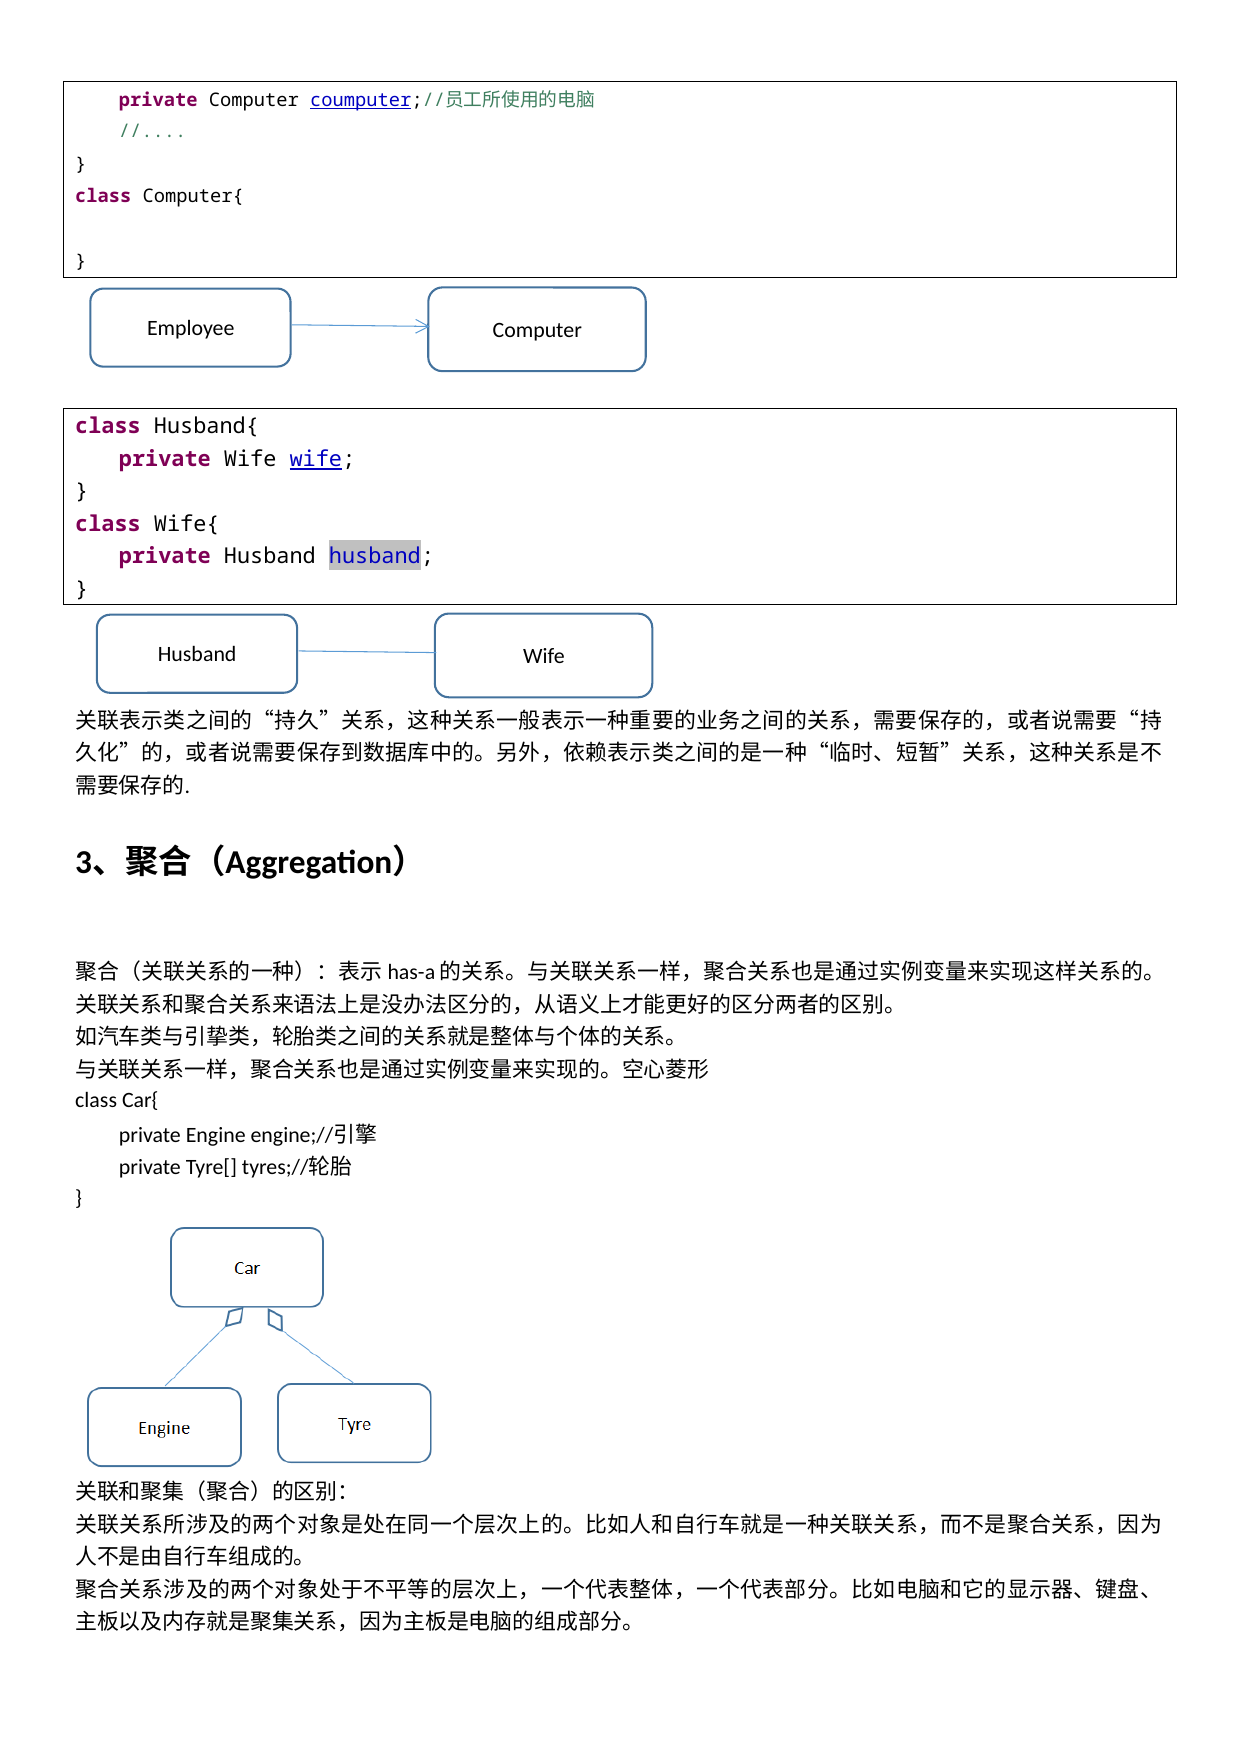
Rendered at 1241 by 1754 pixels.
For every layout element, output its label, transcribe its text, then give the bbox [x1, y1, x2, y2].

text 关联和聚集（聚合）的区别： [75, 1474, 1165, 1506]
table_header class Husband{ private Wife wife; } class Wife{ private Husband husband; } [64, 409, 1176, 604]
text 关联表示类之间的“持久”关系，这种关系一般表示一种重要的业务之间的关系，需要保存的，或者说需要“持久化”的，或者说需要保存到数据库中的。另外，依赖表示类之间的是一种“临时、短暂”关系，这种关系是不需要保存的. [75, 702, 1165, 800]
subtitle 3、聚合（Aggregation） [75, 827, 1165, 892]
text private Engine engine;//引擎 [75, 1116, 1165, 1149]
text } [75, 1181, 1165, 1214]
text 聚合（关联关系的一种）：表示has-a的关系。与关联关系一样，聚合关系也是通过实例变量来实现这样关系的。关联关系和聚合关系来语法上是没办法区分的，从语义上才能更好的区分两者的区别。 [75, 954, 1165, 1019]
text 聚合关系涉及的两个对象处于不平等的层次上，一个代表整体，一个代表部分。比如电脑和它的显示器、键盘、主板以及内存就是聚集关系，因为主板是电脑的组成部分。 [75, 1571, 1165, 1636]
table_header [64, 82, 1176, 277]
text private Tyre[] tyres;//轮胎 [75, 1149, 1165, 1181]
text 与关联关系一样，聚合关系也是通过实例变量来实现的。空心菱形 [75, 1051, 1165, 1084]
text 关联关系所涉及的两个对象是处在同一个层次上的。比如人和自行车就是一种关联关系，而不是聚合关系，因为人不是由自行车组成的。 [75, 1506, 1165, 1571]
text class Car{ [75, 1084, 1165, 1116]
picture [75, 1213, 443, 1473]
text 如汽车类与引挚类，轮胎类之间的关系就是整体与个体的关系。 [75, 1019, 1165, 1051]
